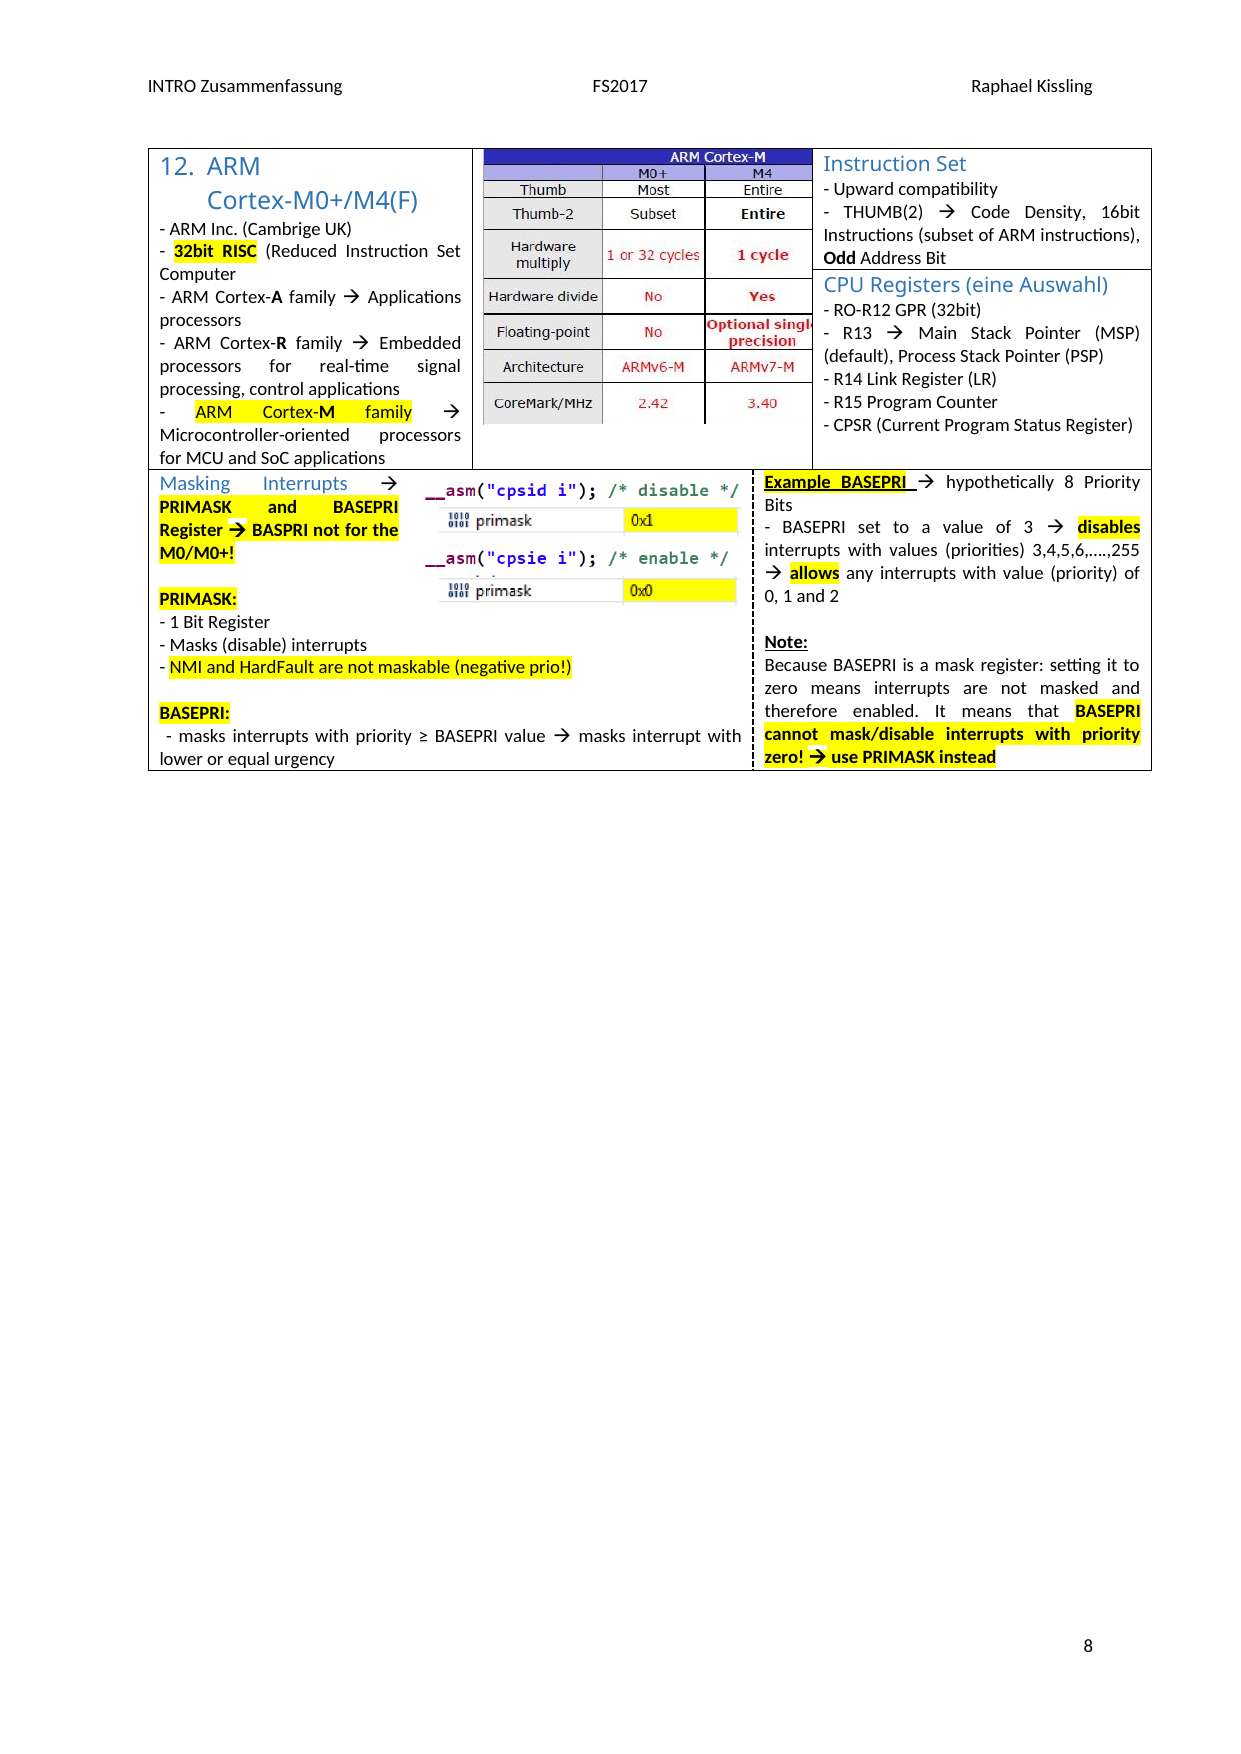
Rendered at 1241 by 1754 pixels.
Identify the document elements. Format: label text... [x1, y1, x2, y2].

table_cell ARM Cortex-M0+/M4(F) - ARM Inc. (Cambrige UK) - 32bit RISC (Reduced Instruction Set Computer - ARM Cortex-A family Applications processors - ARM Cortex-R family Embedded processors for real-time signal processing, control applications - ARM Cortex-M family Microcontroller-oriented processors for MCU and SoC applications [149, 149, 472, 469]
table_cell CPU Registers (eine Auswahl) - RO-R12 GPR (32bit) - R13 Main Stack Pointer (MSP) (default), Process Stack Pointer (PSP) - R14 Link Register (LR) - R15 Program Counter - CPSR (Current Program Status Register) [813, 270, 1151, 469]
table_cell Example BASEPRI hypothetically 8 Priority Bits - BASEPRI set to a value of 3 disables interrupts with values (priorities) 3,4,5,6,….,255 allows any interrupts with value (priority) of 0, 1 and 2 Note: Because BASEPRI is a mask register: setting it to zero means interrupts are not masked and therefore enabled. It means that BASEPRI cannot mask/disable interrupts with priority zero! use PRIMASK instead [753, 470, 1151, 770]
table_cell Instruction Set - Upward compatibility - THUMB(2) Code Density, 16bit Instructions (subset of ARM instructions), Odd Address Bit [813, 149, 1151, 269]
table_cell [473, 149, 812, 469]
picture [483, 148, 812, 425]
picture [417, 470, 746, 614]
table_cell Masking Interrupts PRIMASK and BASEPRI Register BASPRI not for the M0/M0+! PRIMASK: - 1 Bit Register - Masks (disable) interrupts - NMI and HardFault are not maskable (negative prio!) BASEPRI: - masks interrupts with priority ≥ BASEPRI value masks interrupt with lower or equal urgency [149, 470, 753, 770]
